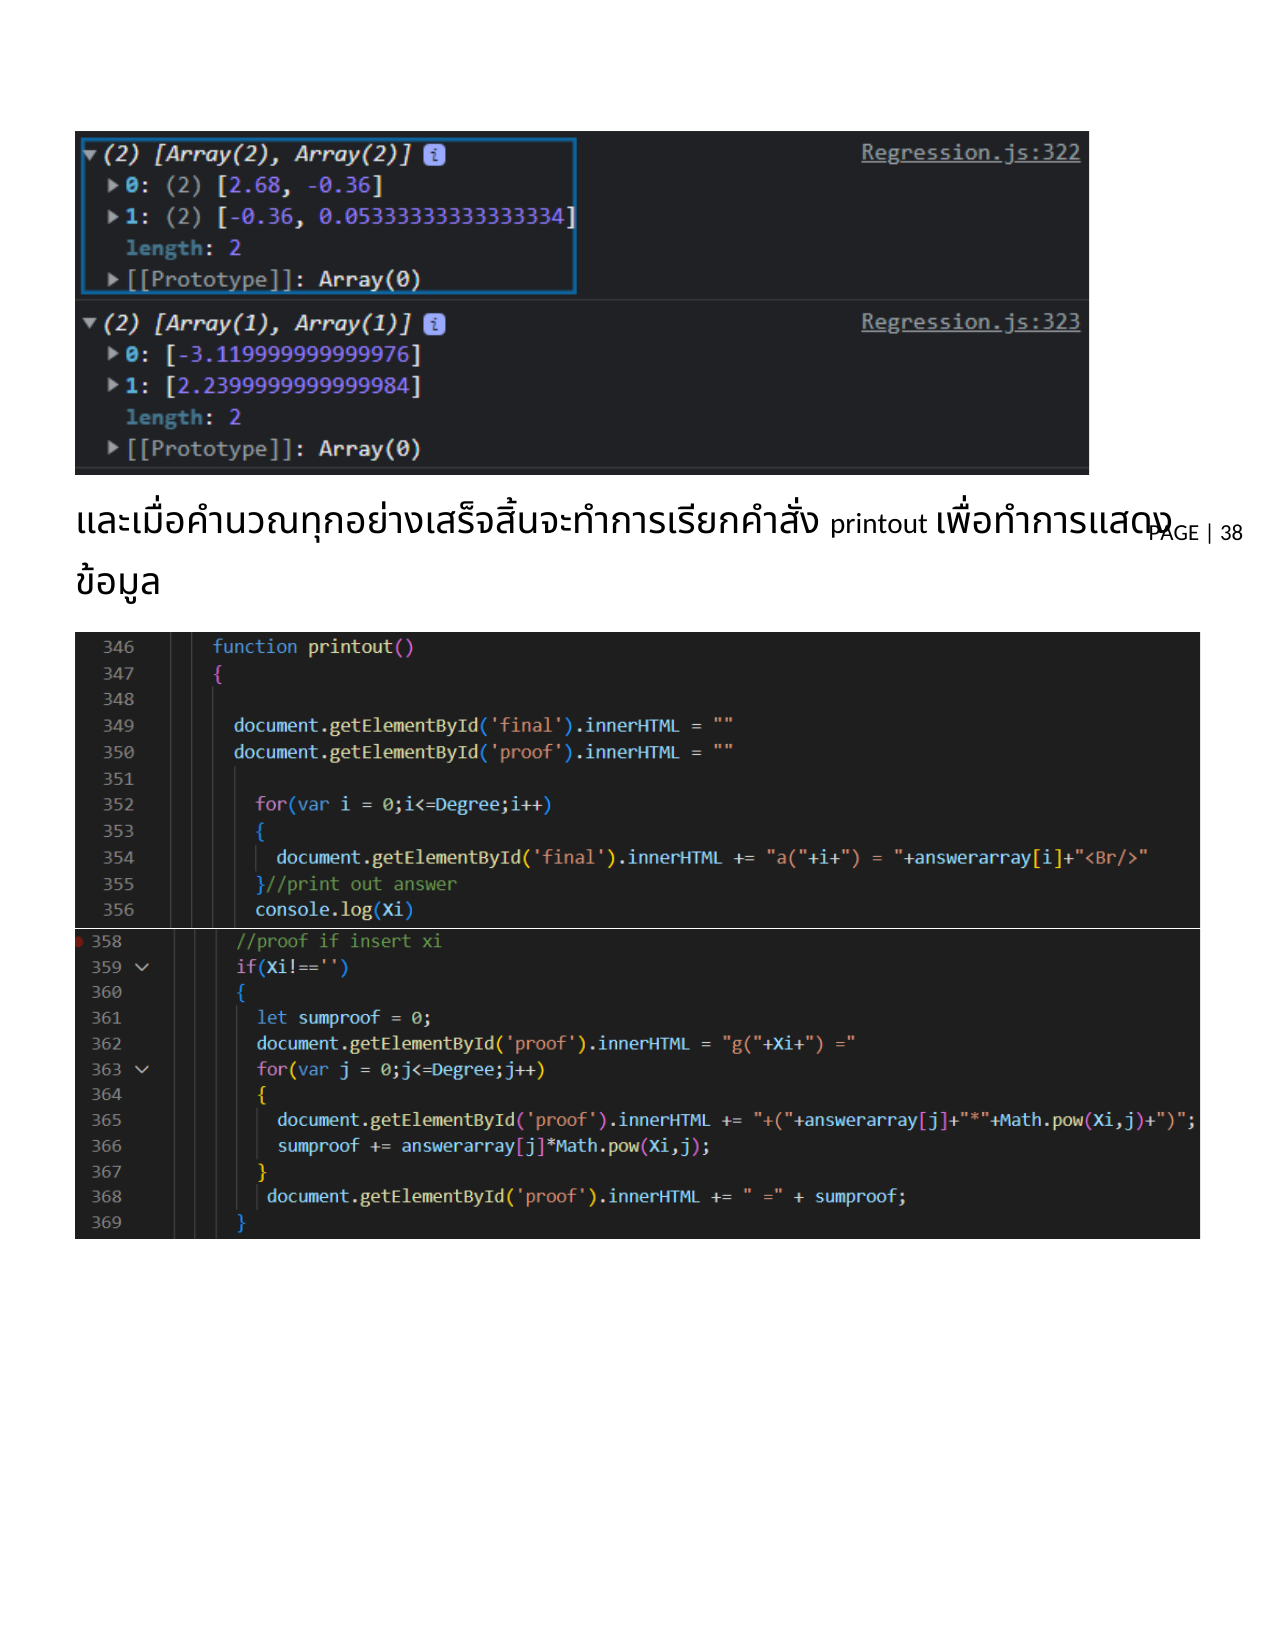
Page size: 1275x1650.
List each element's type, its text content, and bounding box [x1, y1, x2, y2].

text และเมื่อคำนวณทุกอย่างเสร็จสิ้นจะทำการเรียกคำสั่ง printout เพื่อทำการแสดงข้อมูล [75, 494, 1200, 612]
picture [75, 131, 1090, 475]
picture [75, 929, 1200, 1239]
picture [75, 632, 1200, 928]
